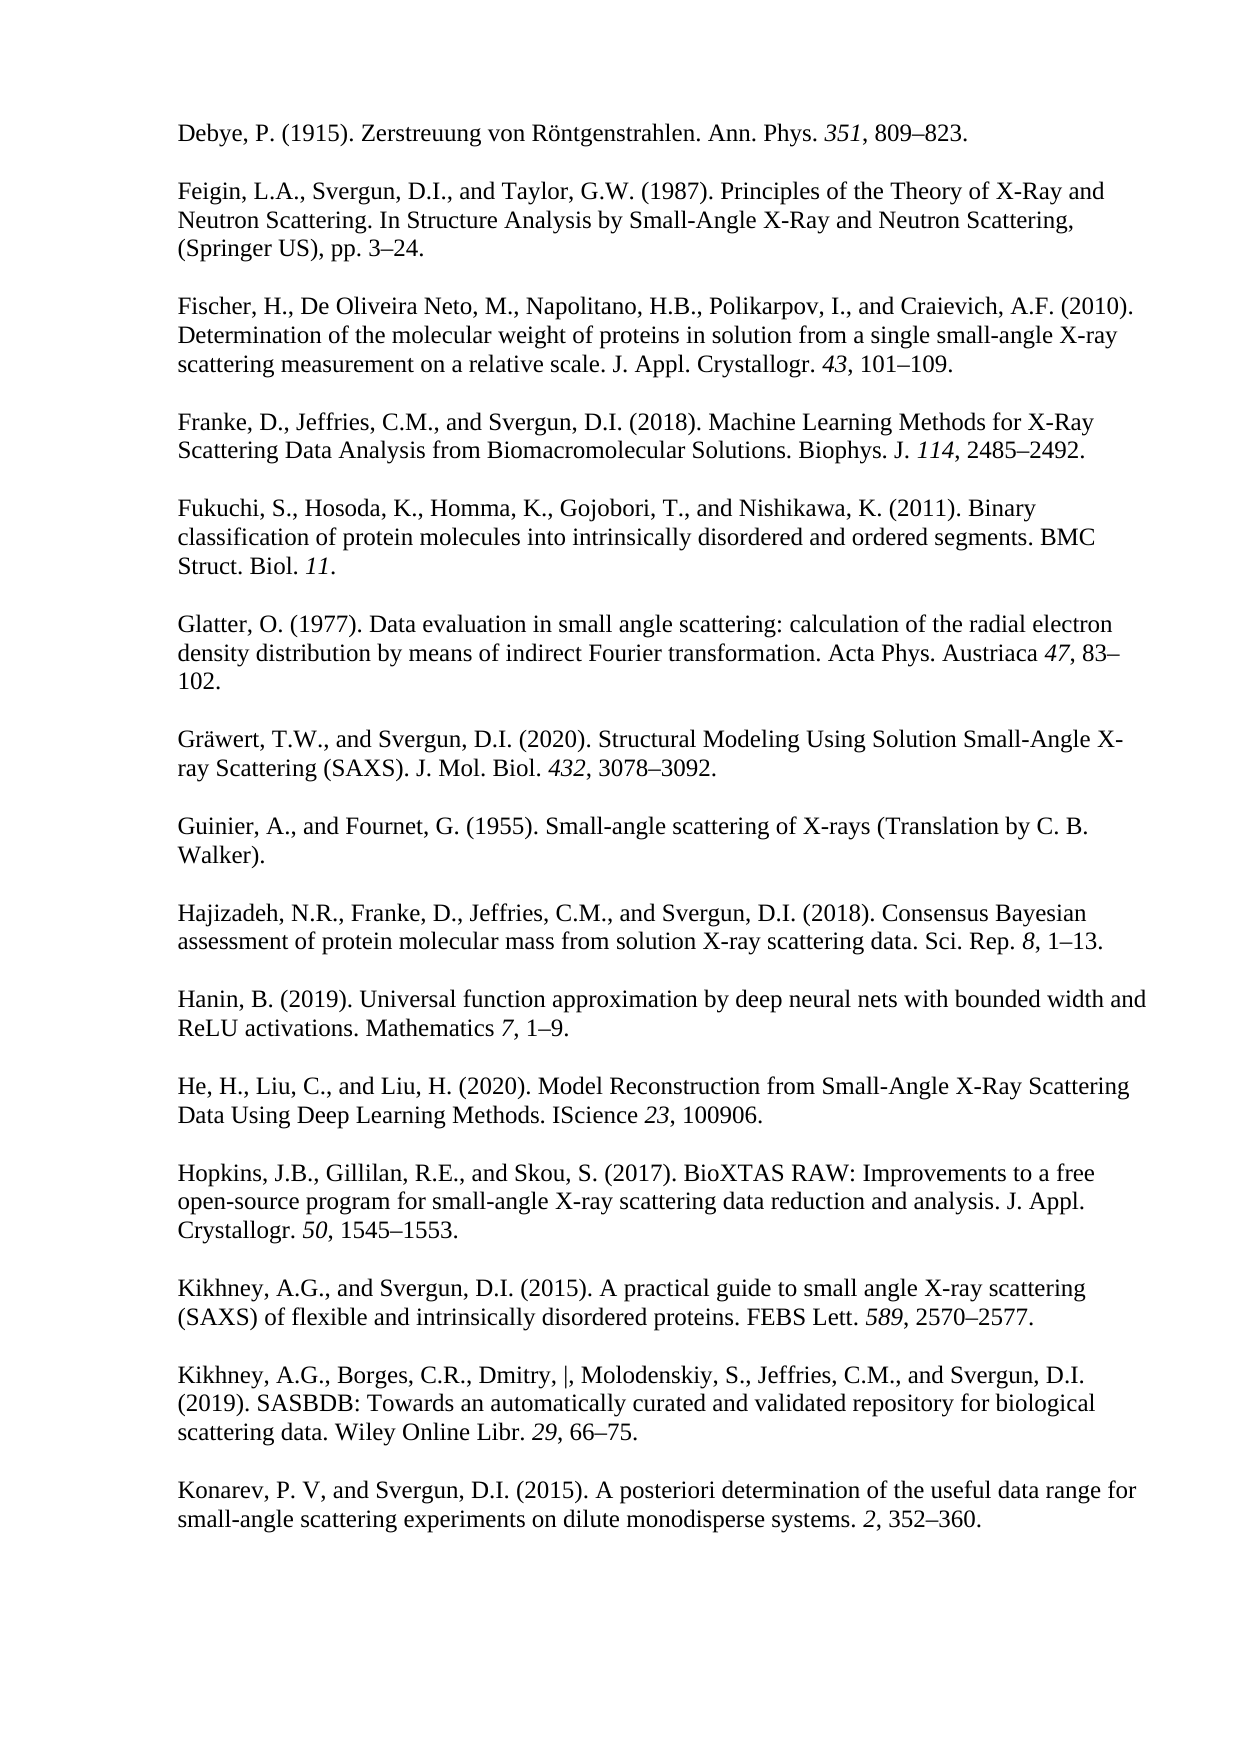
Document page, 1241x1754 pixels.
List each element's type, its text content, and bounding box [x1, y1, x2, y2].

text Hajizadeh, N.R., Franke, D., Jeffries, C.M., and Svergun, D.I. (2018). Consensus Bayesian assessment of protein molecular mass from solution X-ray scattering data. Sci. Rep. 8, 1–13. [177, 898, 1152, 955]
text He, H., Liu, C., and Liu, H. (2020). Model Reconstruction from Small-Angle X-Ray Scattering Data Using Deep Learning Methods. IScience 23, 100906. [177, 1071, 1152, 1128]
text Fischer, H., De Oliveira Neto, M., Napolitano, H.B., Polikarpov, I., and Craievich, A.F. (2010). Determination of the molecular weight of proteins in solution from a single small-angle X-ray scattering measurement on a relative scale. J. Appl. Crystallogr. 43, 101–109. [177, 291, 1152, 378]
text Hopkins, J.B., Gillilan, R.E., and Skou, S. (2017). BioXTAS RAW: Improvements to a free open-source program for small-angle X-ray scattering data reduction and analysis. J. Appl. Crystallogr. 50, 1545–1553. [177, 1158, 1152, 1244]
text Debye, P. (1915). Zerstreuung von Röntgenstrahlen. Ann. Phys. 351, 809–823. [177, 118, 1152, 147]
text Hanin, B. (2019). Universal function approximation by deep neural nets with bounded width and ReLU activations. Mathematics 7, 1–9. [177, 984, 1152, 1042]
text Kikhney, A.G., Borges, C.R., Dmitry, |, Molodenskiy, S., Jeffries, C.M., and Svergun, D.I. (2019). SASBDB: Towards an automatically curated and validated repository for biological scattering data. Wiley Online Libr. 29, 66–75. [177, 1360, 1152, 1446]
text Fukuchi, S., Hosoda, K., Homma, K., Gojobori, T., and Nishikawa, K. (2011). Binary classification of protein molecules into intrinsically disordered and ordered segments. BMC Struct. Biol. 11. [177, 493, 1152, 580]
text Gräwert, T.W., and Svergun, D.I. (2020). Structural Modeling Using Solution Small-Angle X-ray Scattering (SAXS). J. Mol. Biol. 432, 3078–3092. [177, 724, 1152, 782]
text Konarev, P. V, and Svergun, D.I. (2015). A posteriori determination of the useful data range for small-angle scattering experiments on dilute monodisperse systems. 2, 352–360. [177, 1475, 1152, 1533]
text Glatter, O. (1977). Data evaluation in small angle scattering: calculation of the radial electron density distribution by means of indirect Fourier transformation. Acta Phys. Austriaca 47, 83–102. [177, 609, 1152, 695]
text Guinier, A., and Fournet, G. (1955). Small-angle scattering of X-rays (Translation by C. B. Walker). [177, 811, 1152, 868]
text Feigin, L.A., Svergun, D.I., and Taylor, G.W. (1987). Principles of the Theory of X-Ray and Neutron Scattering. In Structure Analysis by Small-Angle X-Ray and Neutron Scattering, (Springer US), pp. 3–24. [177, 176, 1152, 262]
text Franke, D., Jeffries, C.M., and Svergun, D.I. (2018). Machine Learning Methods for X-Ray Scattering Data Analysis from Biomacromolecular Solutions. Biophys. J. 114, 2485–2492. [177, 407, 1152, 464]
text Kikhney, A.G., and Svergun, D.I. (2015). A practical guide to small angle X-ray scattering (SAXS) of flexible and intrinsically disordered proteins. FEBS Lett. 589, 2570–2577. [177, 1273, 1152, 1331]
